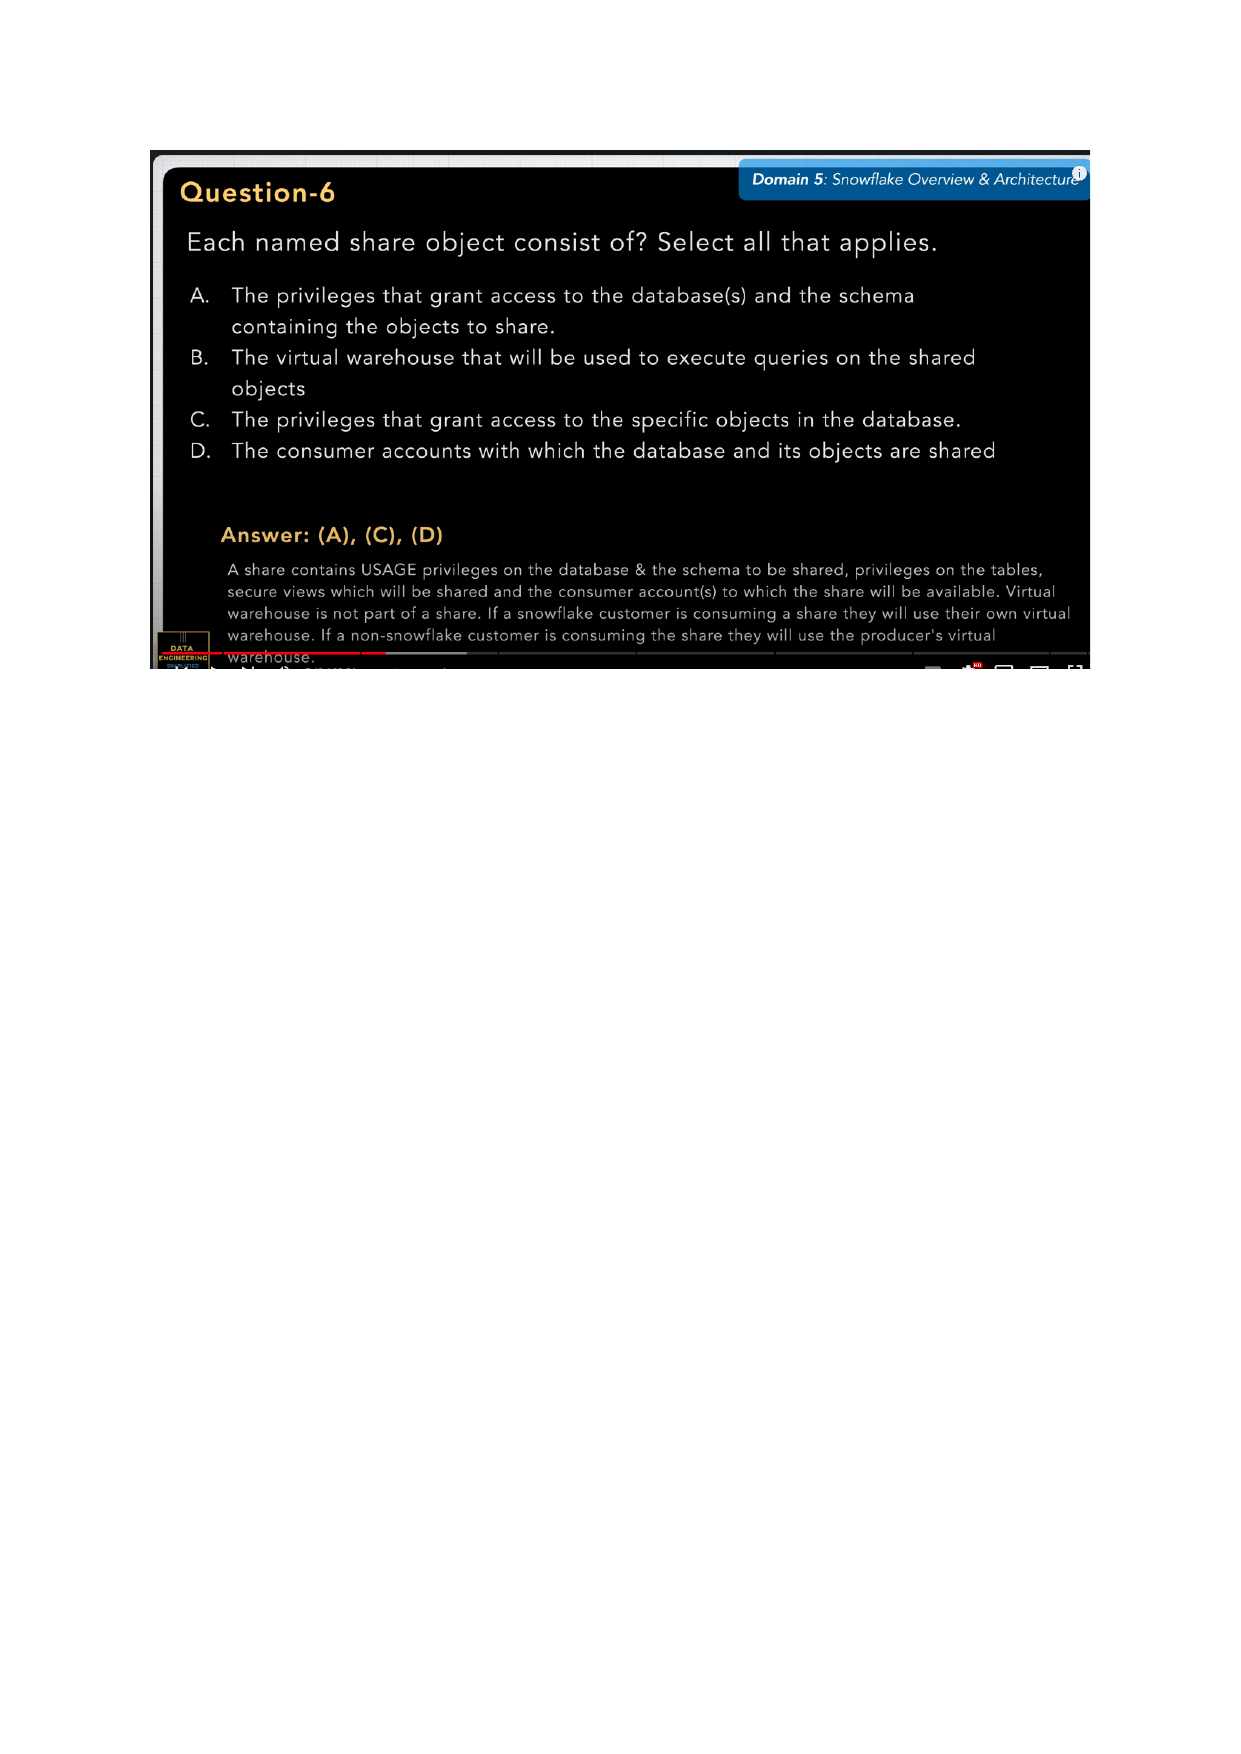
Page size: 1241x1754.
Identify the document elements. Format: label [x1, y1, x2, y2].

picture [150, 150, 1091, 669]
